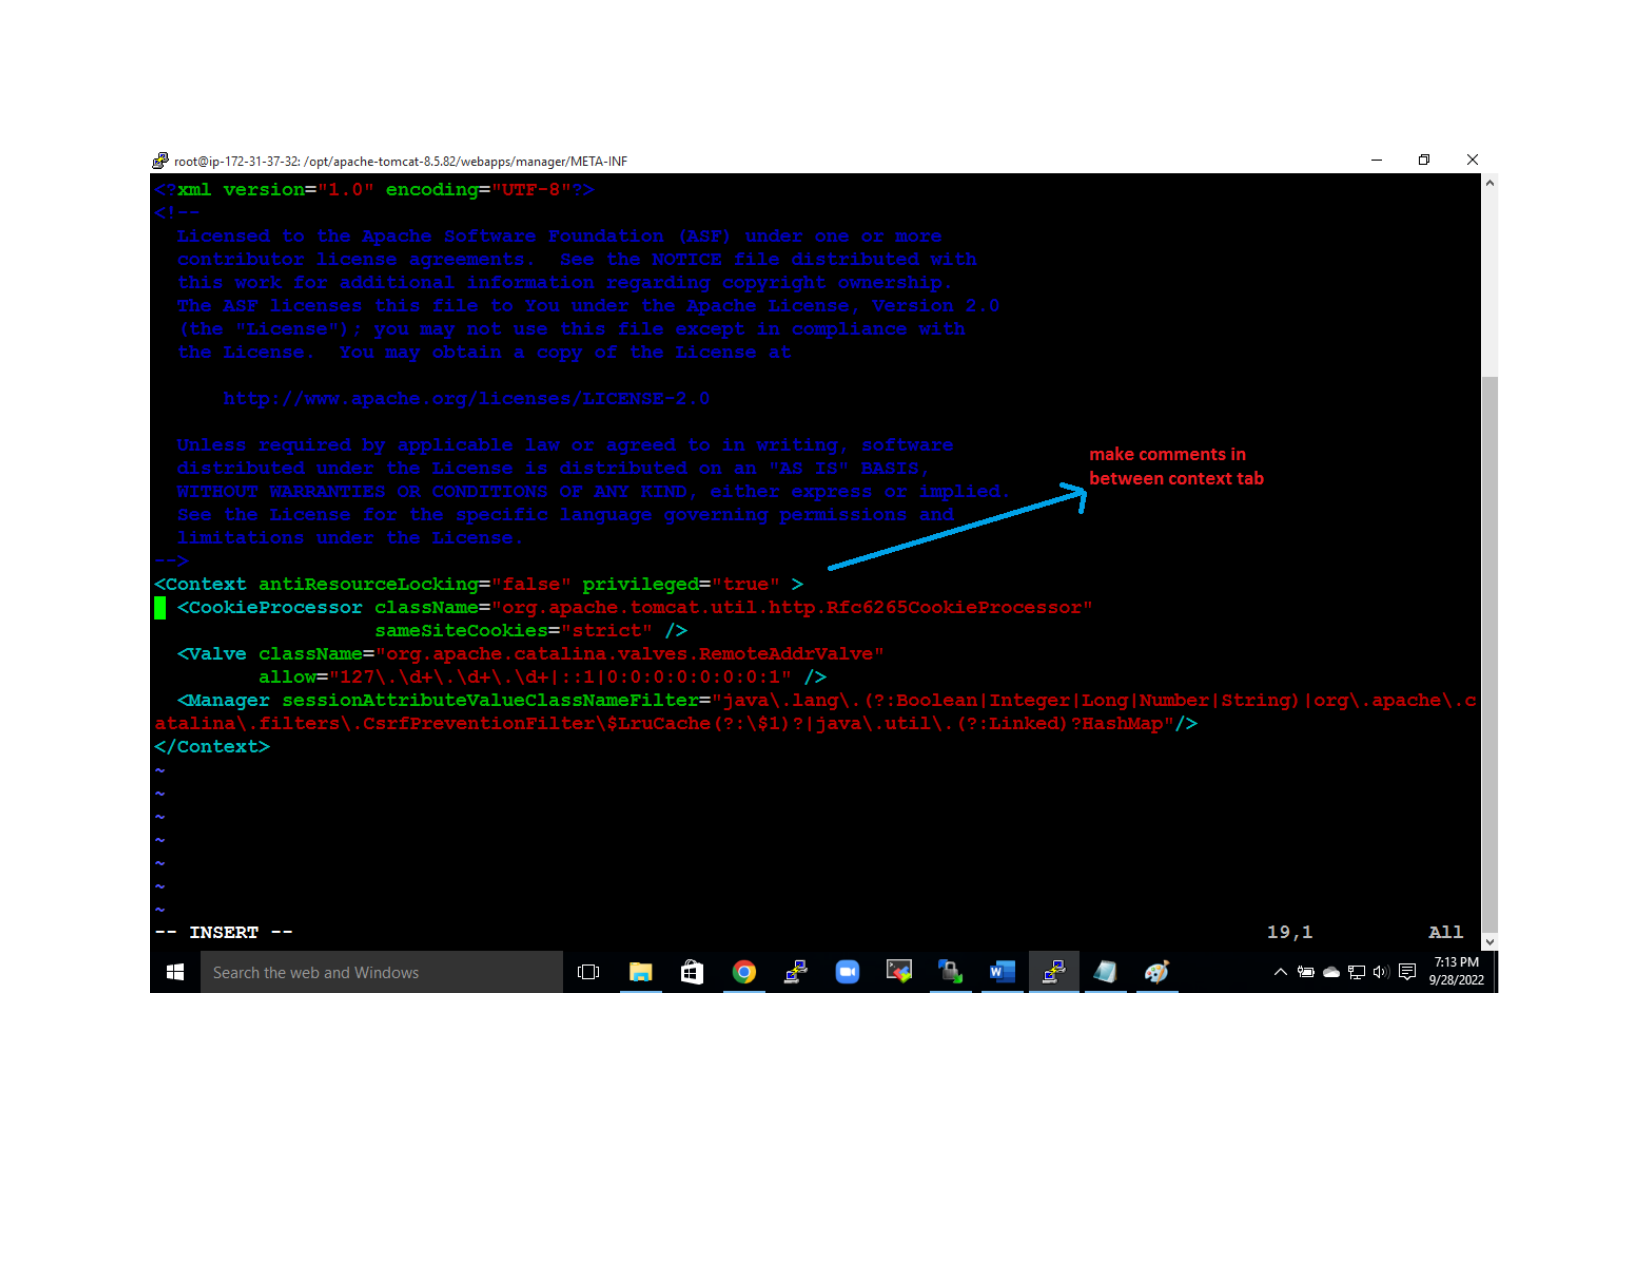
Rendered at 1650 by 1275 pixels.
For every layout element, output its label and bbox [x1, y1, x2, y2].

picture [150, 150, 1499, 993]
